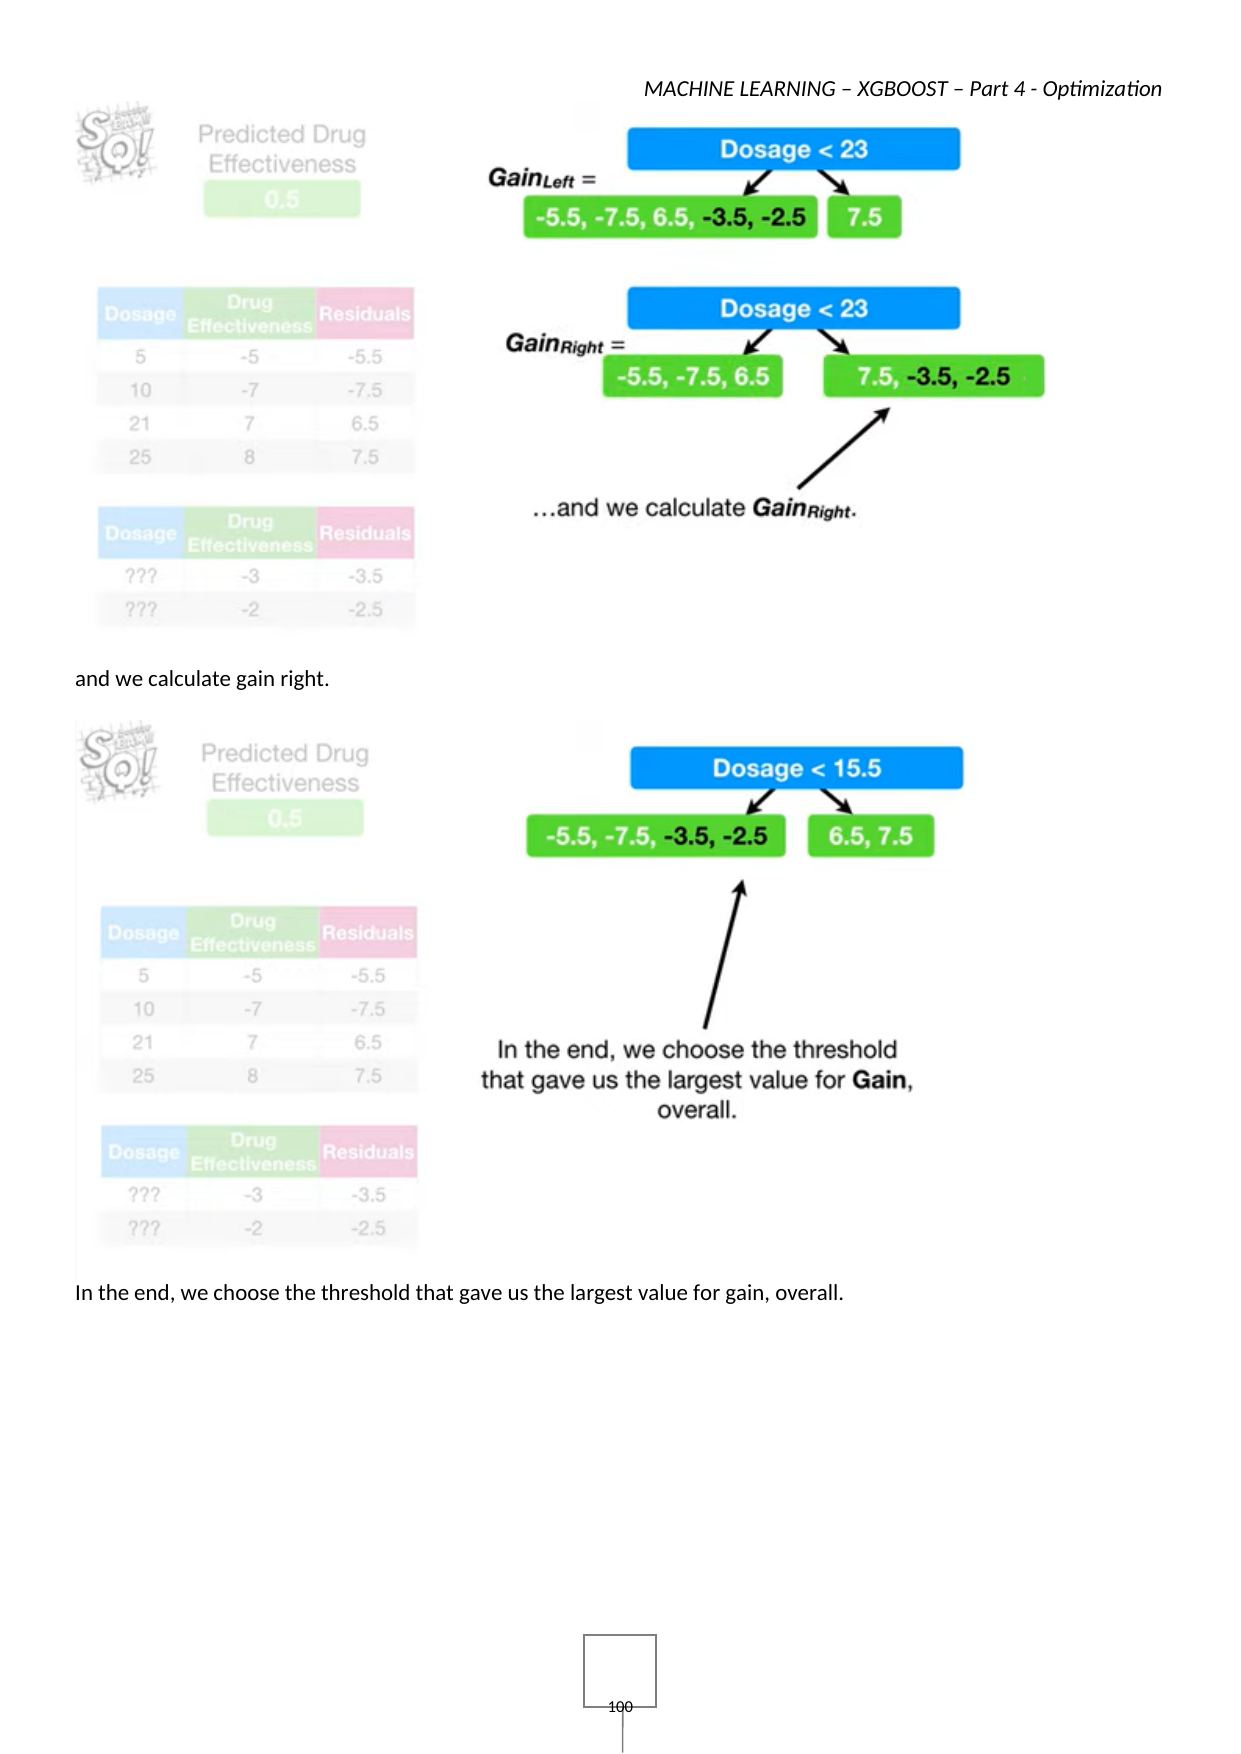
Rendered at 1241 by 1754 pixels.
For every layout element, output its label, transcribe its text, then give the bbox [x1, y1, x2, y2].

text and we calculate gain right. [75, 664, 1165, 692]
text In the end, we choose the threshold that gave us the largest value for gain, overall. [75, 1278, 1165, 1306]
picture [75, 101, 1068, 665]
picture [75, 720, 1074, 1279]
